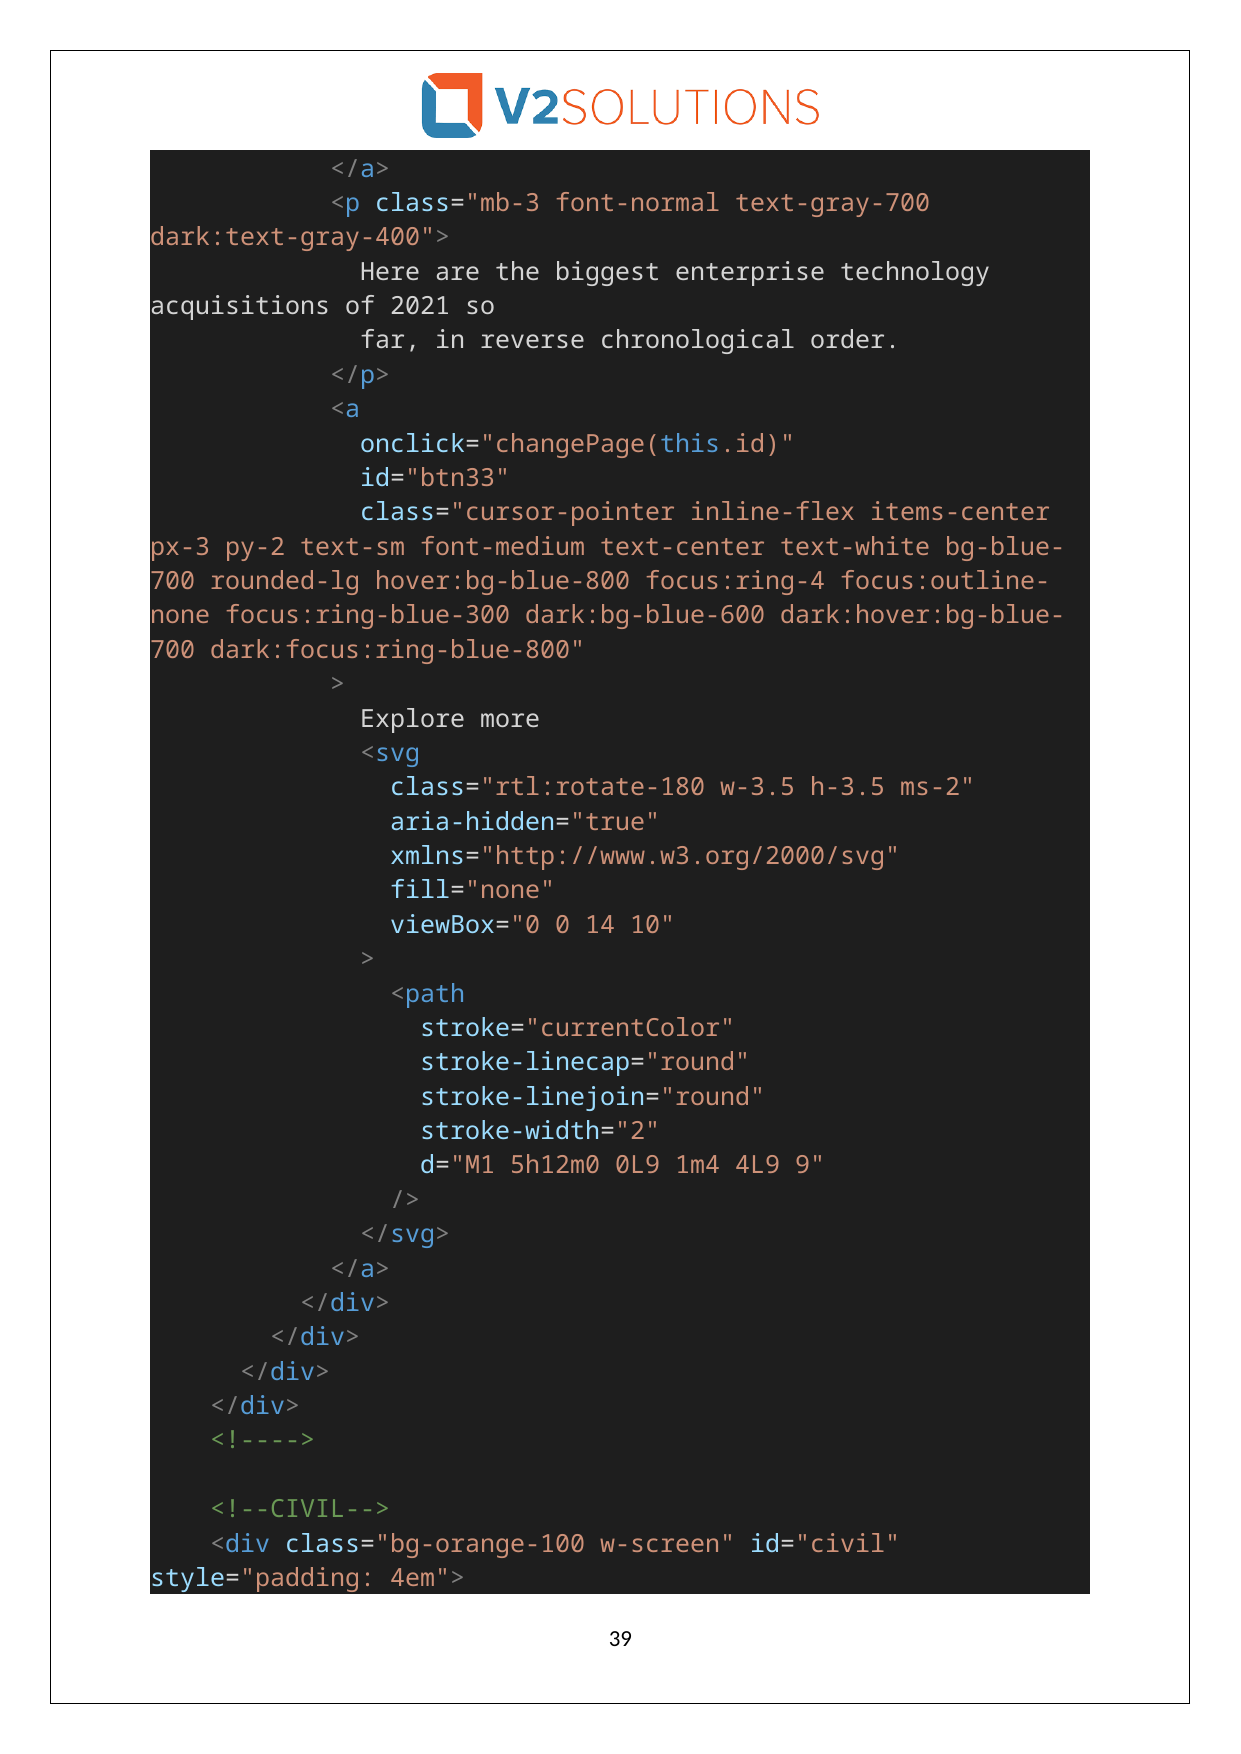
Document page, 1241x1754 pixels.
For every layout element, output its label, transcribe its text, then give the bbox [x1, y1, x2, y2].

text onclick="changePage(this.id)" [150, 425, 1090, 459]
text stroke-linecap="round" [150, 1044, 1090, 1078]
text </div> [150, 1319, 1090, 1353]
text stroke="currentColor" [150, 1009, 1090, 1044]
text <!----> [150, 1422, 1090, 1456]
text fill="none" [150, 872, 1090, 906]
text viewBox="0 0 14 10" [150, 906, 1090, 941]
text class="cursor-pointer inline-flex items-center px-3 py-2 text-sm font-medium text-center text-white bg-blue-700 rounded-lg hover:bg-blue-800 focus:ring-4 focus:outline-none focus:ring-blue-300 dark:bg-blue-600 dark:hover:bg-blue-700 dark:focus:ring-blue-800" [150, 494, 1090, 666]
text </div> [150, 1284, 1090, 1319]
text Here are the biggest enterprise technology acquisitions of 2021 so [150, 253, 1090, 322]
text d="M1 5h12m0 0L9 1m4 4L9 9" [150, 1147, 1090, 1181]
text stroke-linejoin="round" [150, 1078, 1090, 1112]
text id="btn33" [150, 459, 1090, 494]
text <svg [150, 734, 1090, 769]
text > [150, 666, 1090, 700]
text </a> [150, 150, 1090, 184]
text </p> [150, 356, 1090, 391]
text <a [150, 391, 1090, 425]
text aria-hidden="true" [150, 803, 1090, 837]
text class="rtl:rotate-180 w-3.5 h-3.5 ms-2" [150, 769, 1090, 803]
text Explore more [150, 700, 1090, 734]
text <path [150, 975, 1090, 1009]
text <div class="bg-orange-100 w-screen" id="civil" style="padding: 4em"> [150, 1525, 1090, 1594]
text /> [150, 1181, 1090, 1216]
picture [420, 73, 820, 138]
text </div> [150, 1387, 1090, 1422]
text stroke-width="2" [150, 1112, 1090, 1147]
text > [150, 941, 1090, 975]
text </a> [150, 1250, 1090, 1284]
text far, in reverse chronological order. [150, 322, 1090, 356]
text <p class="mb-3 font-normal text-gray-700 dark:text-gray-400"> [150, 184, 1090, 253]
text </div> [150, 1353, 1090, 1387]
text xmlns="http://www.w3.org/2000/svg" [150, 837, 1090, 872]
text <!--CIVIL--> [150, 1491, 1090, 1525]
text </svg> [150, 1216, 1090, 1250]
